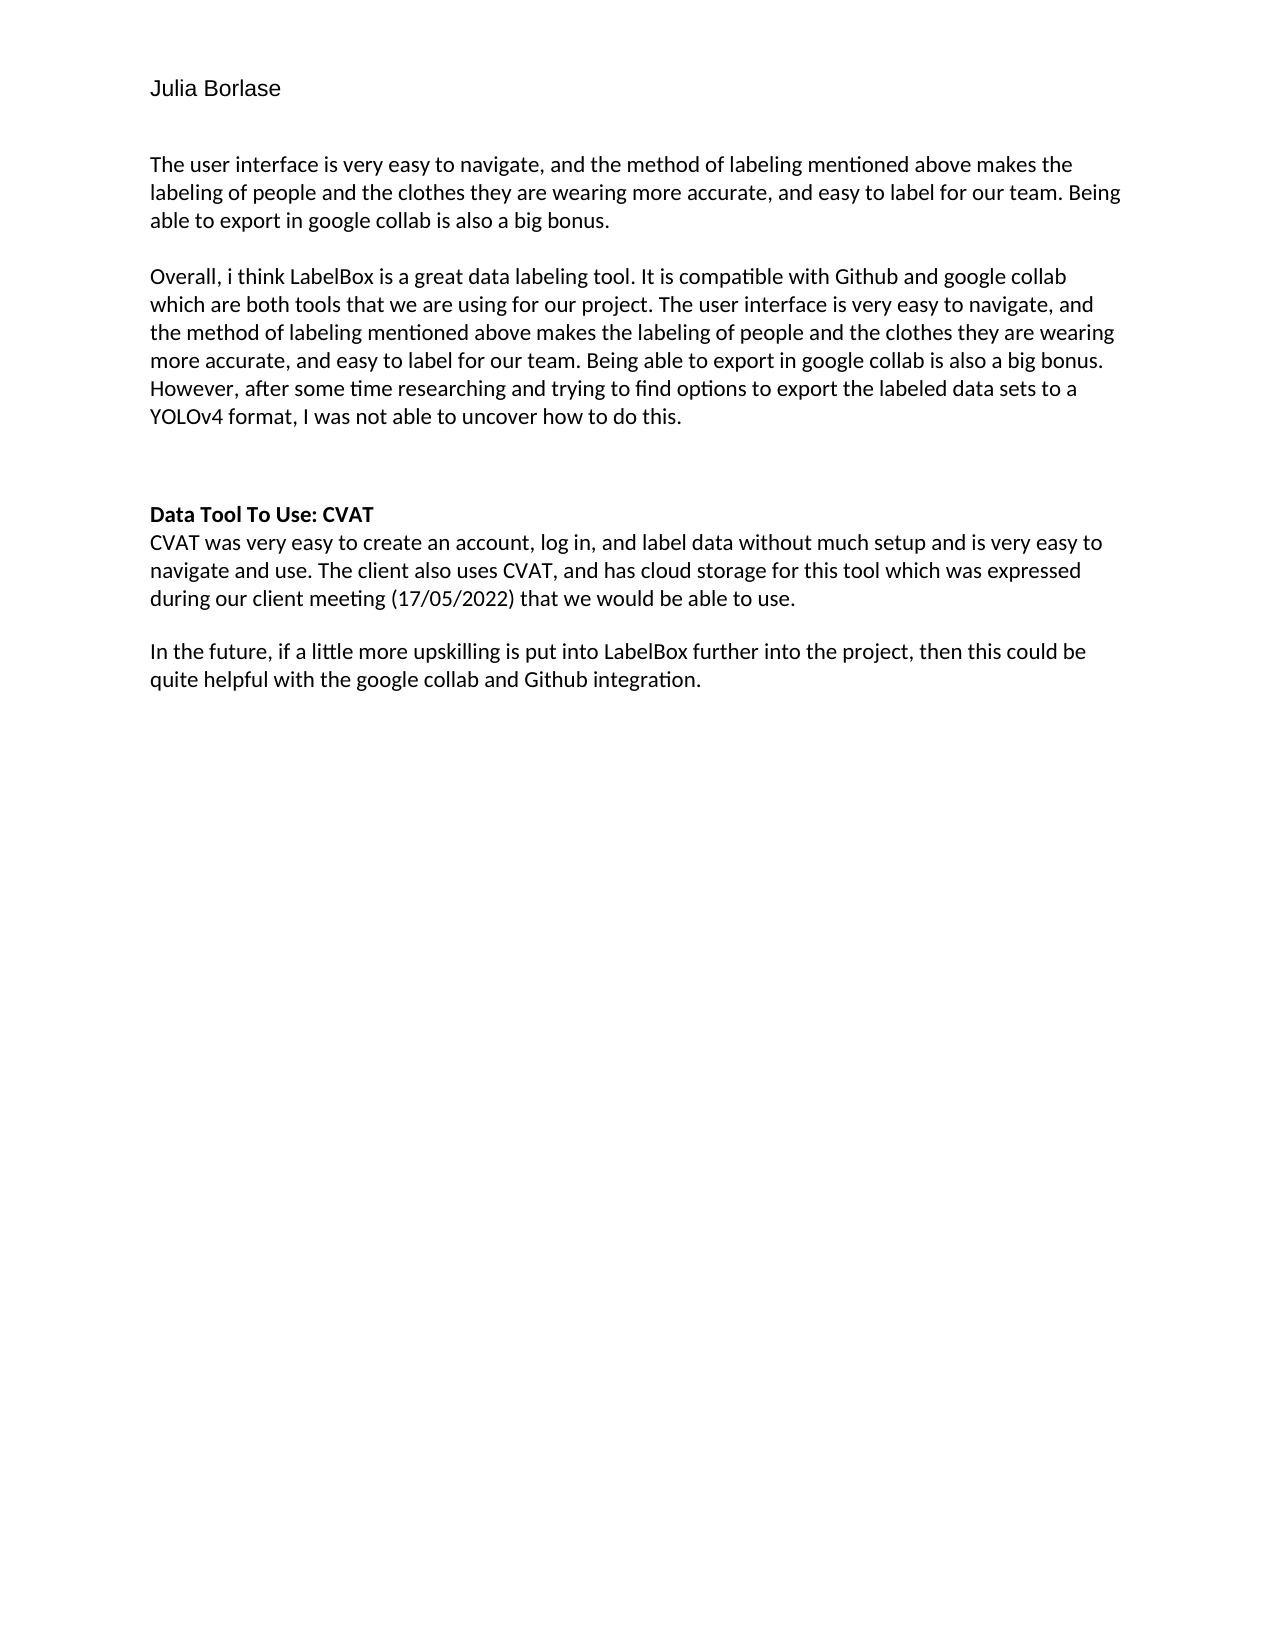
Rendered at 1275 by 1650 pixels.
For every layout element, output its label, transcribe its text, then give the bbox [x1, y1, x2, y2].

text CVAT was very easy to create an account, log in, and label data without much setup and is very easy to navigate and use. The client also uses CVAT, and has cloud storage for this tool which was expressed during our client meeting (17/05/2022) that we would be able to use. [150, 528, 1125, 612]
text Overall, i think LabelBox is a great data labeling tool. It is compatible with Github and google collab which are both tools that we are using for our project. The user interface is very easy to navigate, and the method of labeling mentioned above makes the labeling of people and the clothes they are wearing more accurate, and easy to label for our team. Being able to export in google collab is also a big bonus. [150, 262, 1125, 374]
text In the future, if a little more upskilling is put into LabelBox further into the project, then this could be quite helpful with the google collab and Github integration. [150, 637, 1125, 693]
text The user interface is very easy to navigate, and the method of labeling mentioned above makes the labeling of people and the clothes they are wearing more accurate, and easy to label for our team. Being able to export in google collab is also a big bonus. [150, 150, 1125, 234]
text Data Tool To Use: CVAT [150, 500, 1125, 528]
text However, after some time researching and trying to find options to export the labeled data sets to a YOLOv4 format, I was not able to uncover how to do this. [150, 374, 1125, 430]
